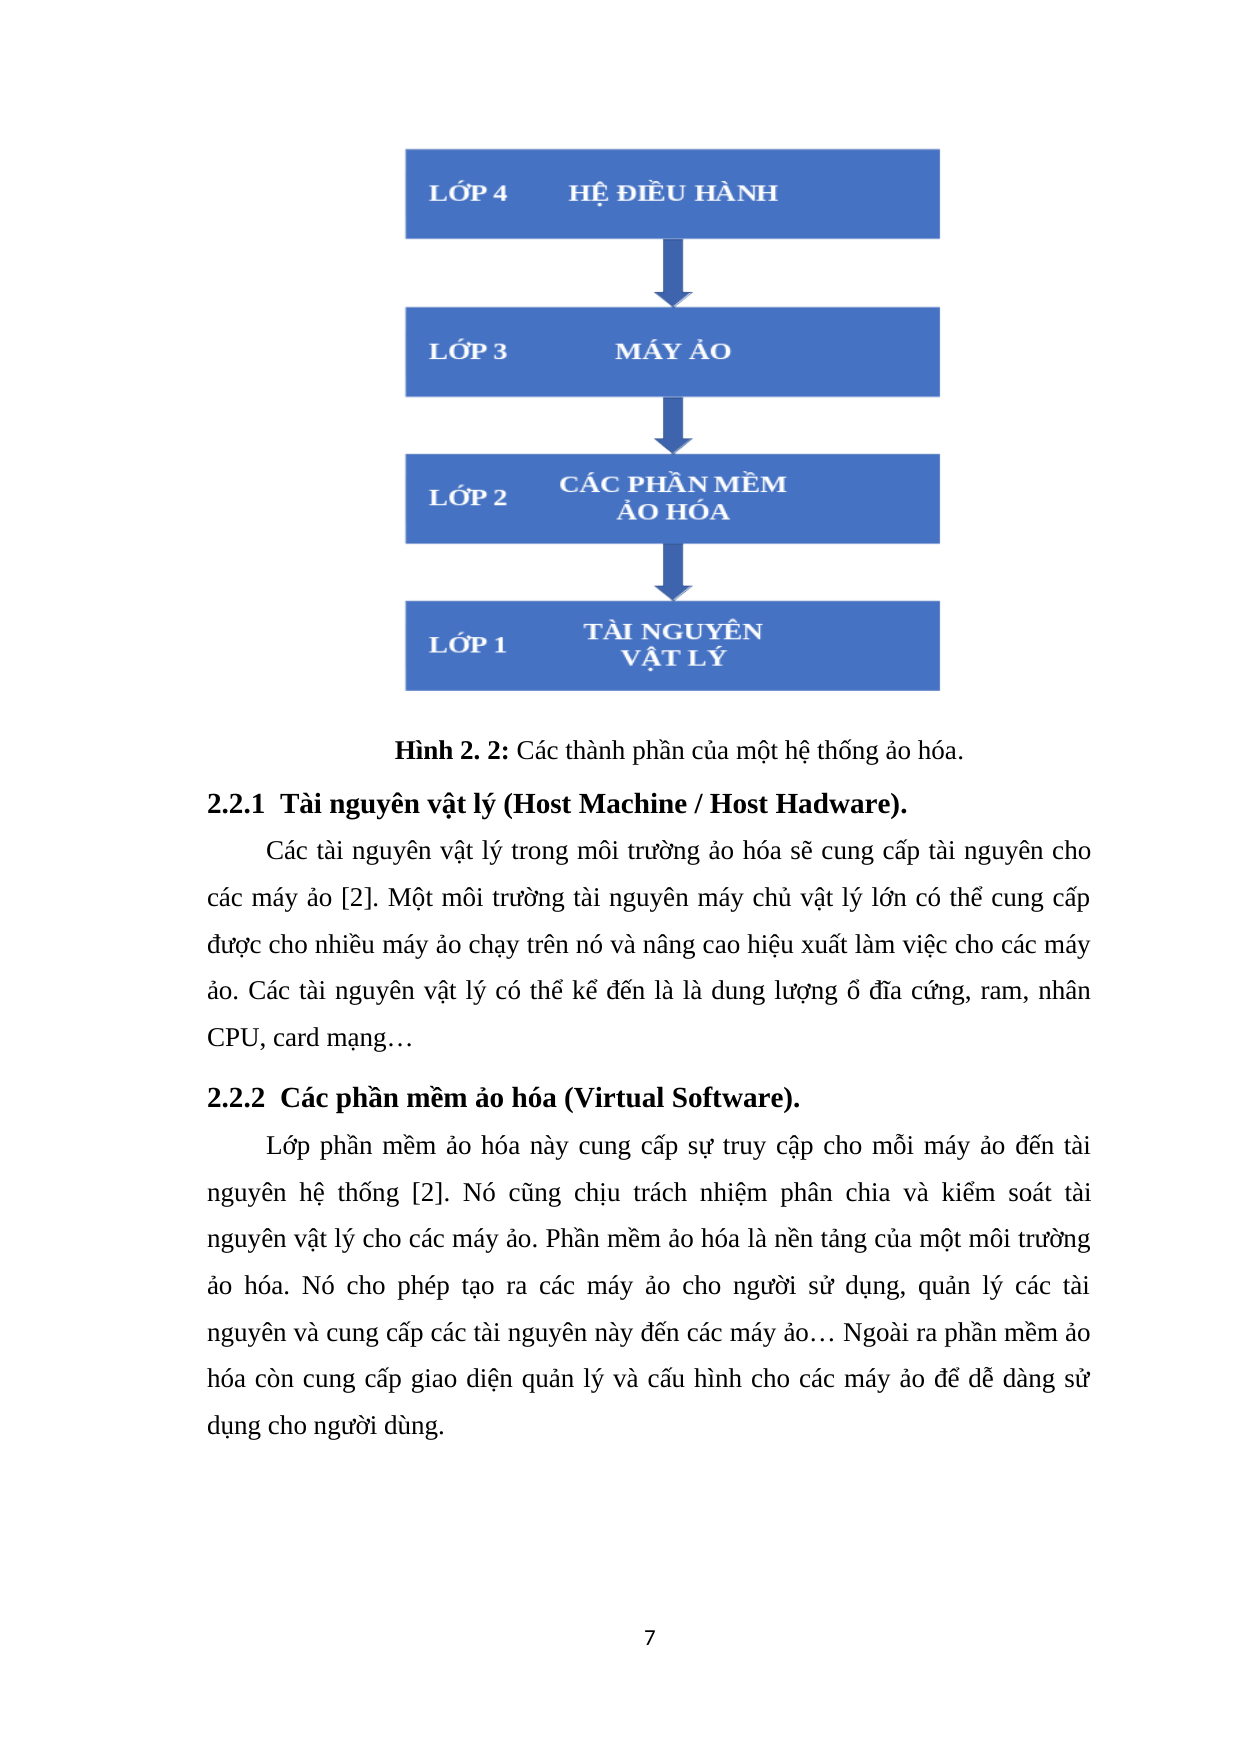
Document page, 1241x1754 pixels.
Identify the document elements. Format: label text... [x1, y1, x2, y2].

subtitle 2.2.1 Tài nguyên vật lý (Host Machine / Host Hadware). [207, 786, 1092, 819]
text Lớp phần mềm ảo hóa này cung cấp sự truy cập cho mỗi máy ảo đến tài nguyên hệ thống [2]. Nó cũng chịu trách nhiệm phân chia và kiểm soát tài nguyên vật lý cho các máy ảo. Phần mềm ảo hóa là nền tảng của một môi trường ảo hóa. Nó cho phép tạo ra các máy ảo cho người sử dụng, quản lý các tài nguyên và cung cấp các tài nguyên này đến các máy ảo… Ngoài ra phần mềm ảo hóa còn cung cấp giao diện quản lý và cấu hình cho các máy ảo để dễ dàng sử dụng cho người dùng. [207, 1129, 1092, 1440]
text Hình 2. 2: Các thành phần của một hệ thống ảo hóa. [266, 734, 1092, 765]
subtitle 2.2.2 Các phần mềm ảo hóa (Virtual Software). [207, 1080, 1092, 1114]
text Các tài nguyên vật lý trong môi trường ảo hóa sẽ cung cấp tài nguyên cho các máy ảo [2]. Một môi trường tài nguyên máy chủ vật lý lớn có thể cung cấp được cho nhiều máy ảo chạy trên nó và nâng cao hiệu xuất làm việc cho các máy ảo. Các tài nguyên vật lý có thể kể đến là là dung lượng ổ đĩa cứng, ram, nhân CPU, card mạng… [207, 834, 1092, 1052]
